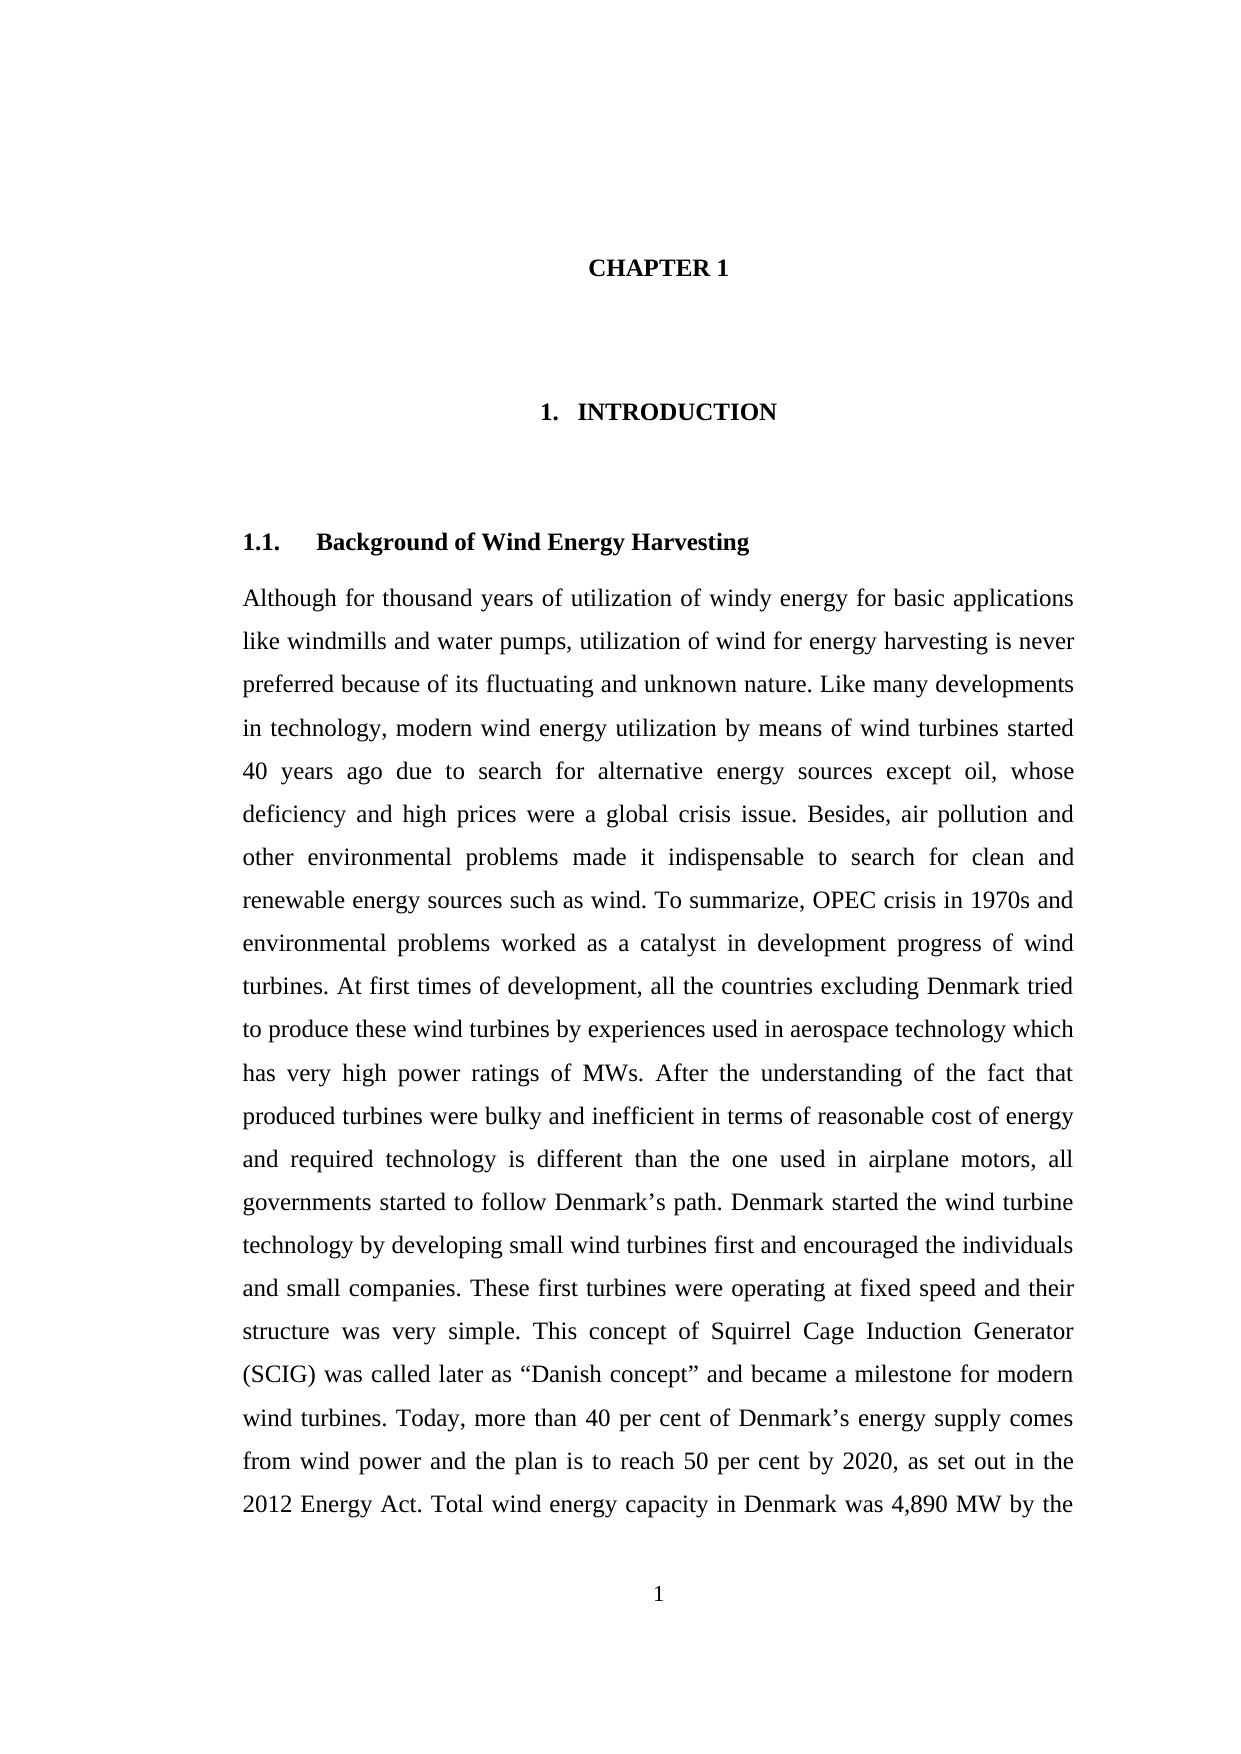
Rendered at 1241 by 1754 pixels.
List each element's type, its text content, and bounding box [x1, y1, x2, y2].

subtitle CHAPTER 1 [242, 253, 1075, 282]
subtitle Background of Wind Energy Harvesting [242, 527, 1075, 556]
subtitle INTRODUCTION [242, 397, 1075, 425]
